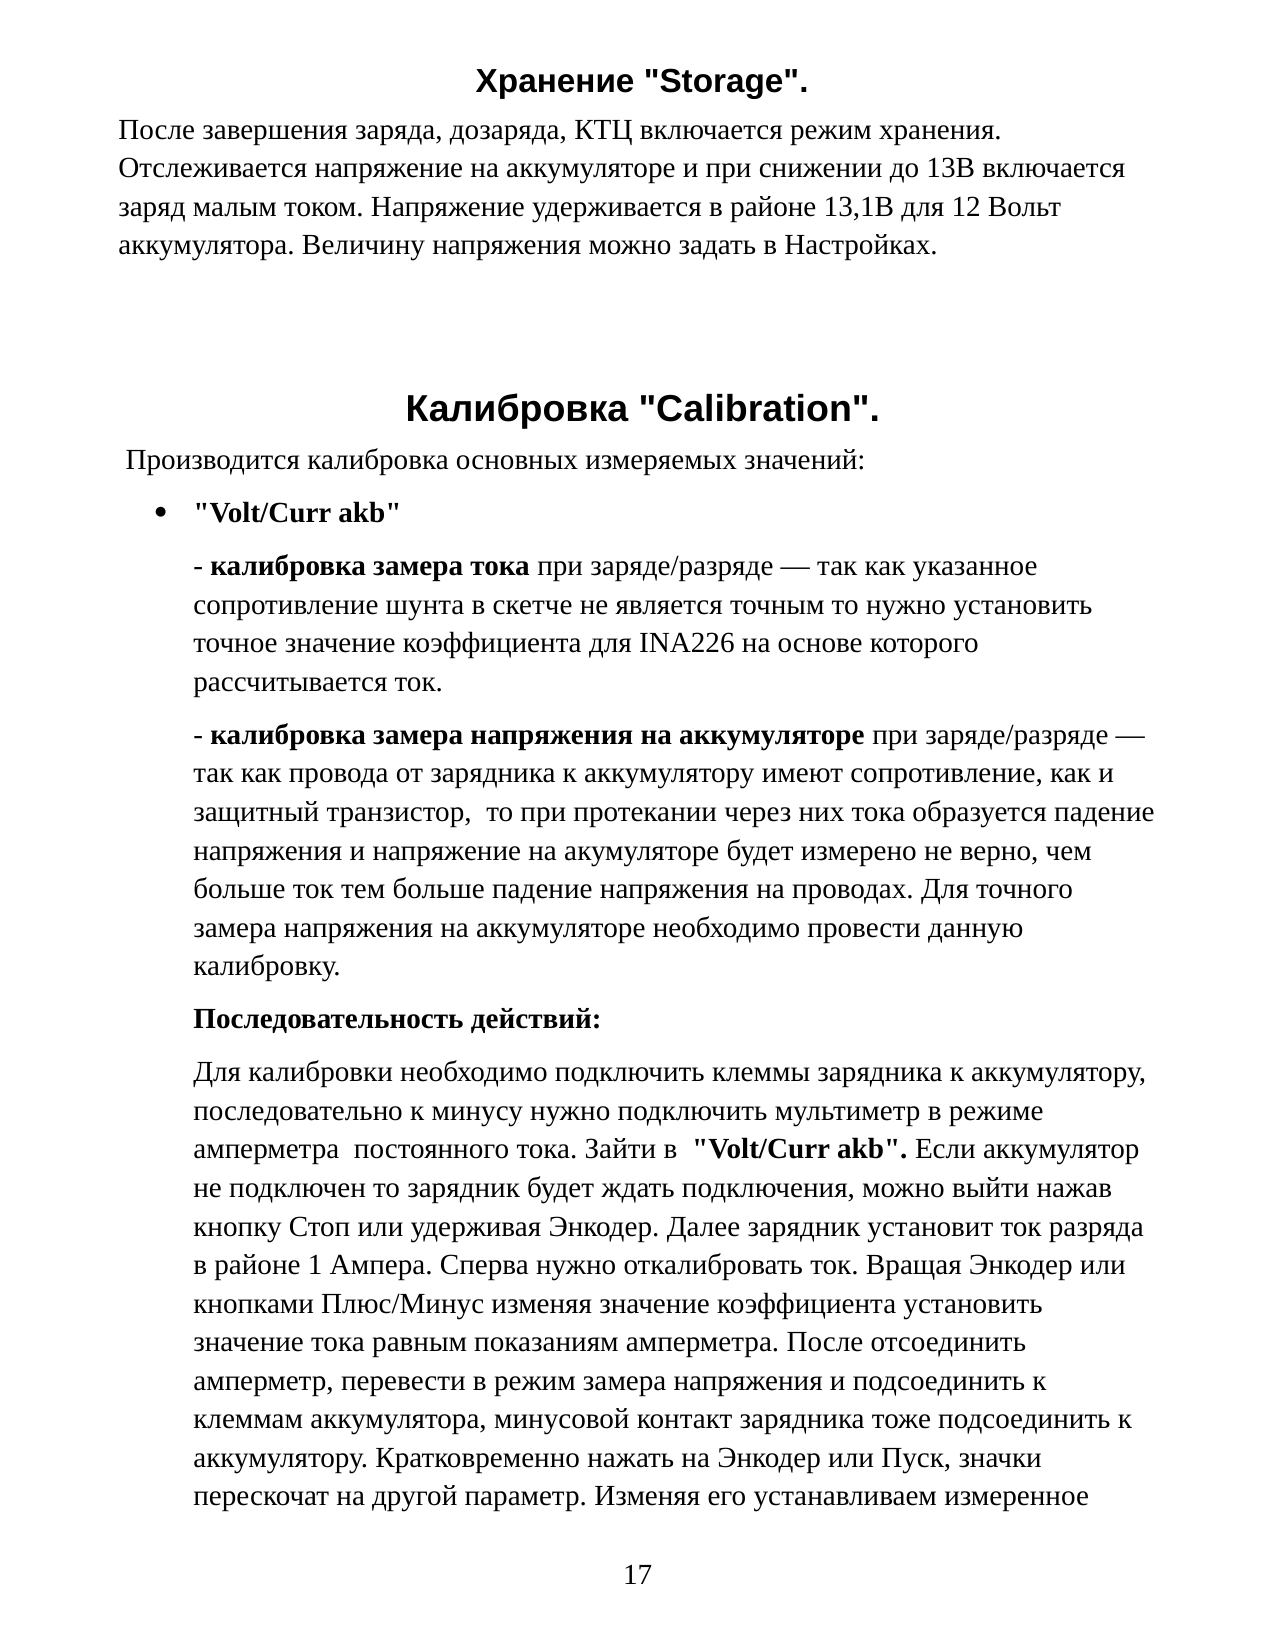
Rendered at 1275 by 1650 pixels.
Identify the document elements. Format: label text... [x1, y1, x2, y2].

text После завершения заряда, дозаряда, КТЦ включается режим хранения. Отслеживается напряжение на аккумуляторе и при снижении до 13В включается заряд малым током. Напряжение удерживается в районе 13,1В для 12 Вольт аккумулятора. Величину напряжения можно задать в Настройках. [118, 112, 1157, 261]
subtitle Хранение "Storage". [118, 61, 1157, 99]
list - калибровка замера тока при заряде/разряде — так как указанное сопротивление шунта в скетче не является точным то нужно установить точное значение коэффициента для INA226 на основе которого рассчитывается ток. [193, 548, 1157, 697]
list - калибровка замера напряжения на аккумуляторе при заряде/разряде — так как провода от зарядника к аккумулятору имеют сопротивление, как и защитный транзистор, то при протекании через них тока образуется падение напряжения и напряжение на акумуляторе будет измерено не верно, чем больше ток тем больше падение напряжения на проводах. Для точного замера напряжения на аккумуляторе необходимо провести данную калибровку. [193, 717, 1157, 982]
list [193, 1054, 1157, 1512]
list "Volt/Curr akb" [156, 495, 1157, 529]
text Производится калибровка основных измеряемых значений: [118, 442, 1157, 475]
list Последовательность действий: [193, 1001, 1157, 1035]
subtitle Калибровка "Calibration". [118, 386, 1157, 429]
